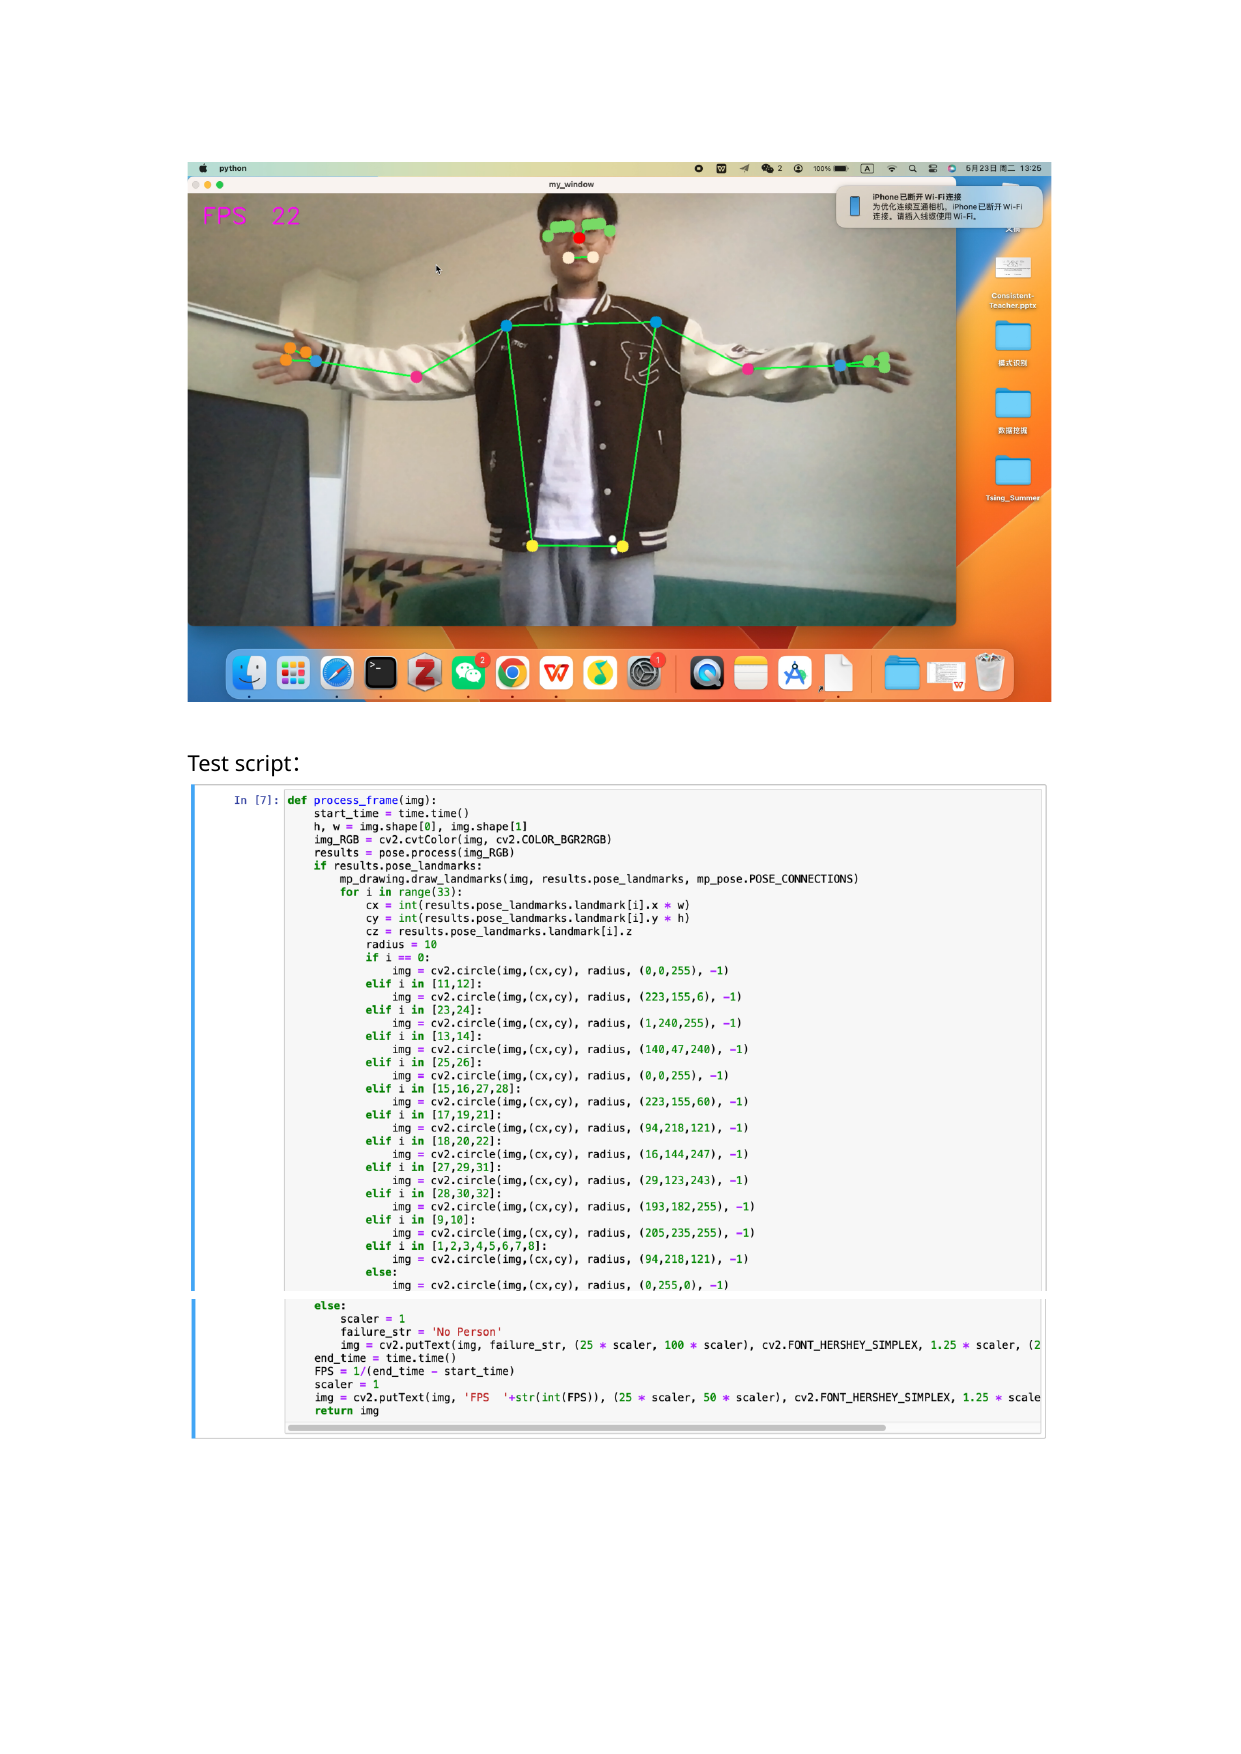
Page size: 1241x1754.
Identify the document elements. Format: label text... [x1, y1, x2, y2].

picture [187, 1299, 1052, 1441]
picture [187, 779, 1052, 1291]
text Test script： [187, 747, 1053, 779]
picture [187, 162, 1052, 702]
